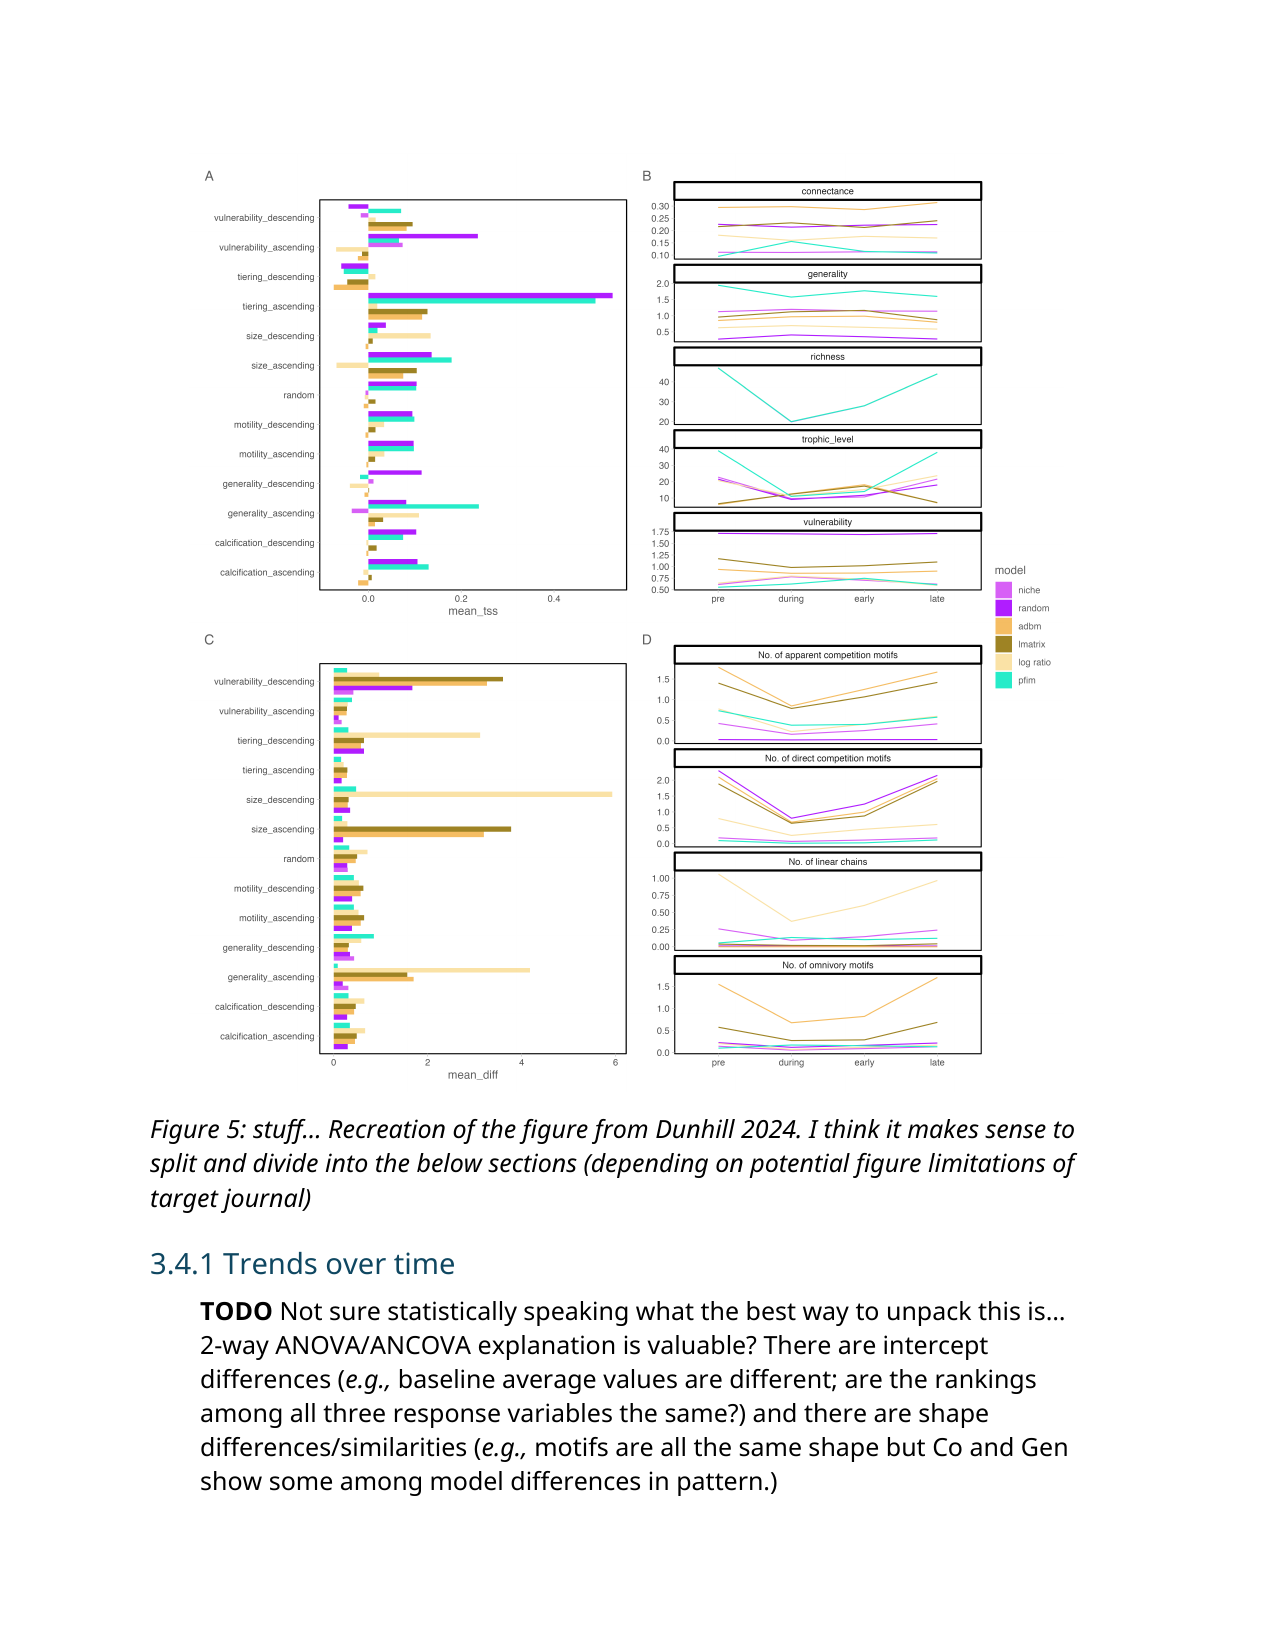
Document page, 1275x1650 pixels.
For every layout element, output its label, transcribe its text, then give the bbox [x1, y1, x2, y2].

text TODO Not sure statistically speaking what the best way to unpack this is… 2-way ANOVA/ANCOVA explanation is valuable? There are intercept differences (e.g., baseline average values are different; are the rankings among all three response variables the same?) and there are shape differences/similarities (e.g., motifs are all the same shape but Co and Gen show some among model differences in pattern.) [200, 1293, 1075, 1498]
subtitle 3.4.1 Trends over time [150, 1243, 1125, 1283]
picture [188, 153, 1064, 1092]
table_header Figure 5: stuff… Recreation of the figure from Dunhill 2024. I think it makes sense to split and divide into the below sections (depending on potential figure limitations of target journal) [139, 150, 1114, 1227]
